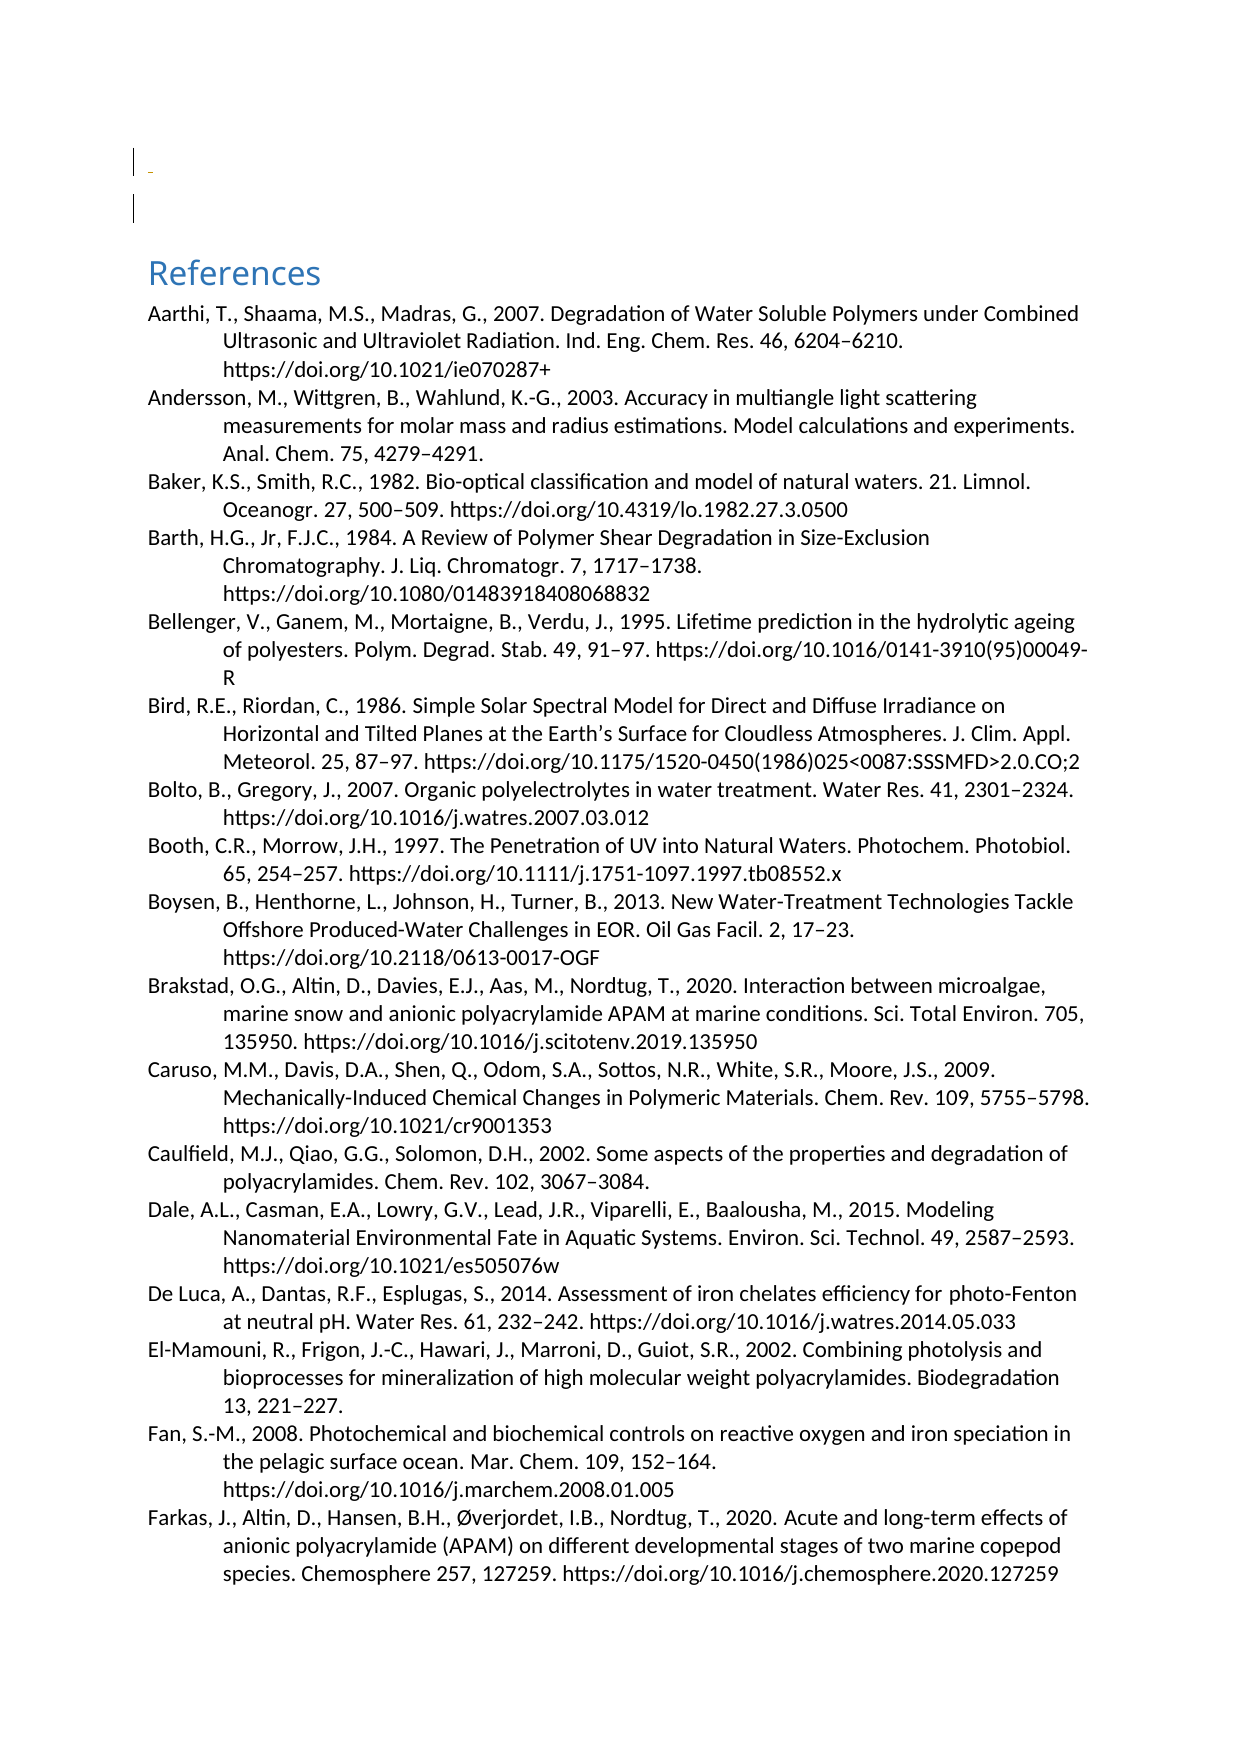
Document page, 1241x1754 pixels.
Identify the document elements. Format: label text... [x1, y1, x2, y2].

text De Luca, A., Dantas, R.F., Esplugas, S., 2014. Assessment of iron chelates efficiency for photo-Fenton at neutral pH. Water Res. 61, 232–242. https://doi.org/10.1016/j.watres.2014.05.033 [148, 1279, 1093, 1335]
text Barth, H.G., Jr, F.J.C., 1984. A Review of Polymer Shear Degradation in Size-Exclusion Chromatography. J. Liq. Chromatogr. 7, 1717–1738. https://doi.org/10.1080/01483918408068832 [148, 523, 1093, 607]
text Dale, A.L., Casman, E.A., Lowry, G.V., Lead, J.R., Viparelli, E., Baalousha, M., 2015. Modeling Nanomaterial Environmental Fate in Aquatic Systems. Environ. Sci. Technol. 49, 2587–2593. https://doi.org/10.1021/es505076w [148, 1195, 1093, 1279]
text Andersson, M., Wittgren, B., Wahlund, K.-G., 2003. Accuracy in multiangle light scattering measurements for molar mass and radius estimations. Model calculations and experiments. Anal. Chem. 75, 4279–4291. [148, 383, 1093, 467]
text Caruso, M.M., Davis, D.A., Shen, Q., Odom, S.A., Sottos, N.R., White, S.R., Moore, J.S., 2009. Mechanically-Induced Chemical Changes in Polymeric Materials. Chem. Rev. 109, 5755–5798. https://doi.org/10.1021/cr9001353 [148, 1055, 1093, 1139]
text El-Mamouni, R., Frigon, J.-C., Hawari, J., Marroni, D., Guiot, S.R., 2002. Combining photolysis and bioprocesses for mineralization of high molecular weight polyacrylamides. Biodegradation 13, 221–227. [148, 1335, 1093, 1419]
text Farkas, J., Altin, D., Hansen, B.H., Øverjordet, I.B., Nordtug, T., 2020. Acute and long-term effects of anionic polyacrylamide (APAM) on different developmental stages of two marine copepod species. Chemosphere 257, 127259. https://doi.org/10.1016/j.chemosphere.2020.127259 [148, 1503, 1093, 1588]
text Bellenger, V., Ganem, M., Mortaigne, B., Verdu, J., 1995. Lifetime prediction in the hydrolytic ageing of polyesters. Polym. Degrad. Stab. 49, 91–97. https://doi.org/10.1016/0141-3910(95)00049-R [148, 607, 1093, 691]
text Boysen, B., Henthorne, L., Johnson, H., Turner, B., 2013. New Water-Treatment Technologies Tackle Offshore Produced-Water Challenges in EOR. Oil Gas Facil. 2, 17–23. https://doi.org/10.2118/0613-0017-OGF [148, 887, 1093, 971]
text Fan, S.-M., 2008. Photochemical and biochemical controls on reactive oxygen and iron speciation in the pelagic surface ocean. Mar. Chem. 109, 152–164. https://doi.org/10.1016/j.marchem.2008.01.005 [148, 1419, 1093, 1503]
subtitle References [148, 250, 1093, 295]
text Brakstad, O.G., Altin, D., Davies, E.J., Aas, M., Nordtug, T., 2020. Interaction between microalgae, marine snow and anionic polyacrylamide APAM at marine conditions. Sci. Total Environ. 705, 135950. https://doi.org/10.1016/j.scitotenv.2019.135950 [148, 971, 1093, 1055]
text Bolto, B., Gregory, J., 2007. Organic polyelectrolytes in water treatment. Water Res. 41, 2301–2324. https://doi.org/10.1016/j.watres.2007.03.012 [148, 775, 1093, 831]
text Baker, K.S., Smith, R.C., 1982. Bio-optical classification and model of natural waters. 21. Limnol. Oceanogr. 27, 500–509. https://doi.org/10.4319/lo.1982.27.3.0500 [148, 467, 1093, 523]
text Booth, C.R., Morrow, J.H., 1997. The Penetration of UV into Natural Waters. Photochem. Photobiol. 65, 254–257. https://doi.org/10.1111/j.1751-1097.1997.tb08552.x [148, 831, 1093, 887]
text Aarthi, T., Shaama, M.S., Madras, G., 2007. Degradation of Water Soluble Polymers under Combined Ultrasonic and Ultraviolet Radiation. Ind. Eng. Chem. Res. 46, 6204–6210. https://doi.org/10.1021/ie070287+ [148, 299, 1093, 383]
text Bird, R.E., Riordan, C., 1986. Simple Solar Spectral Model for Direct and Diffuse Irradiance on Horizontal and Tilted Planes at the Earth’s Surface for Cloudless Atmospheres. J. Clim. Appl. Meteorol. 25, 87–97. https://doi.org/10.1175/1520-0450(1986)025<0087:SSSMFD>2.0.CO;2 [148, 691, 1093, 775]
text Caulfield, M.J., Qiao, G.G., Solomon, D.H., 2002. Some aspects of the properties and degradation of polyacrylamides. Chem. Rev. 102, 3067–3084. [148, 1139, 1093, 1195]
